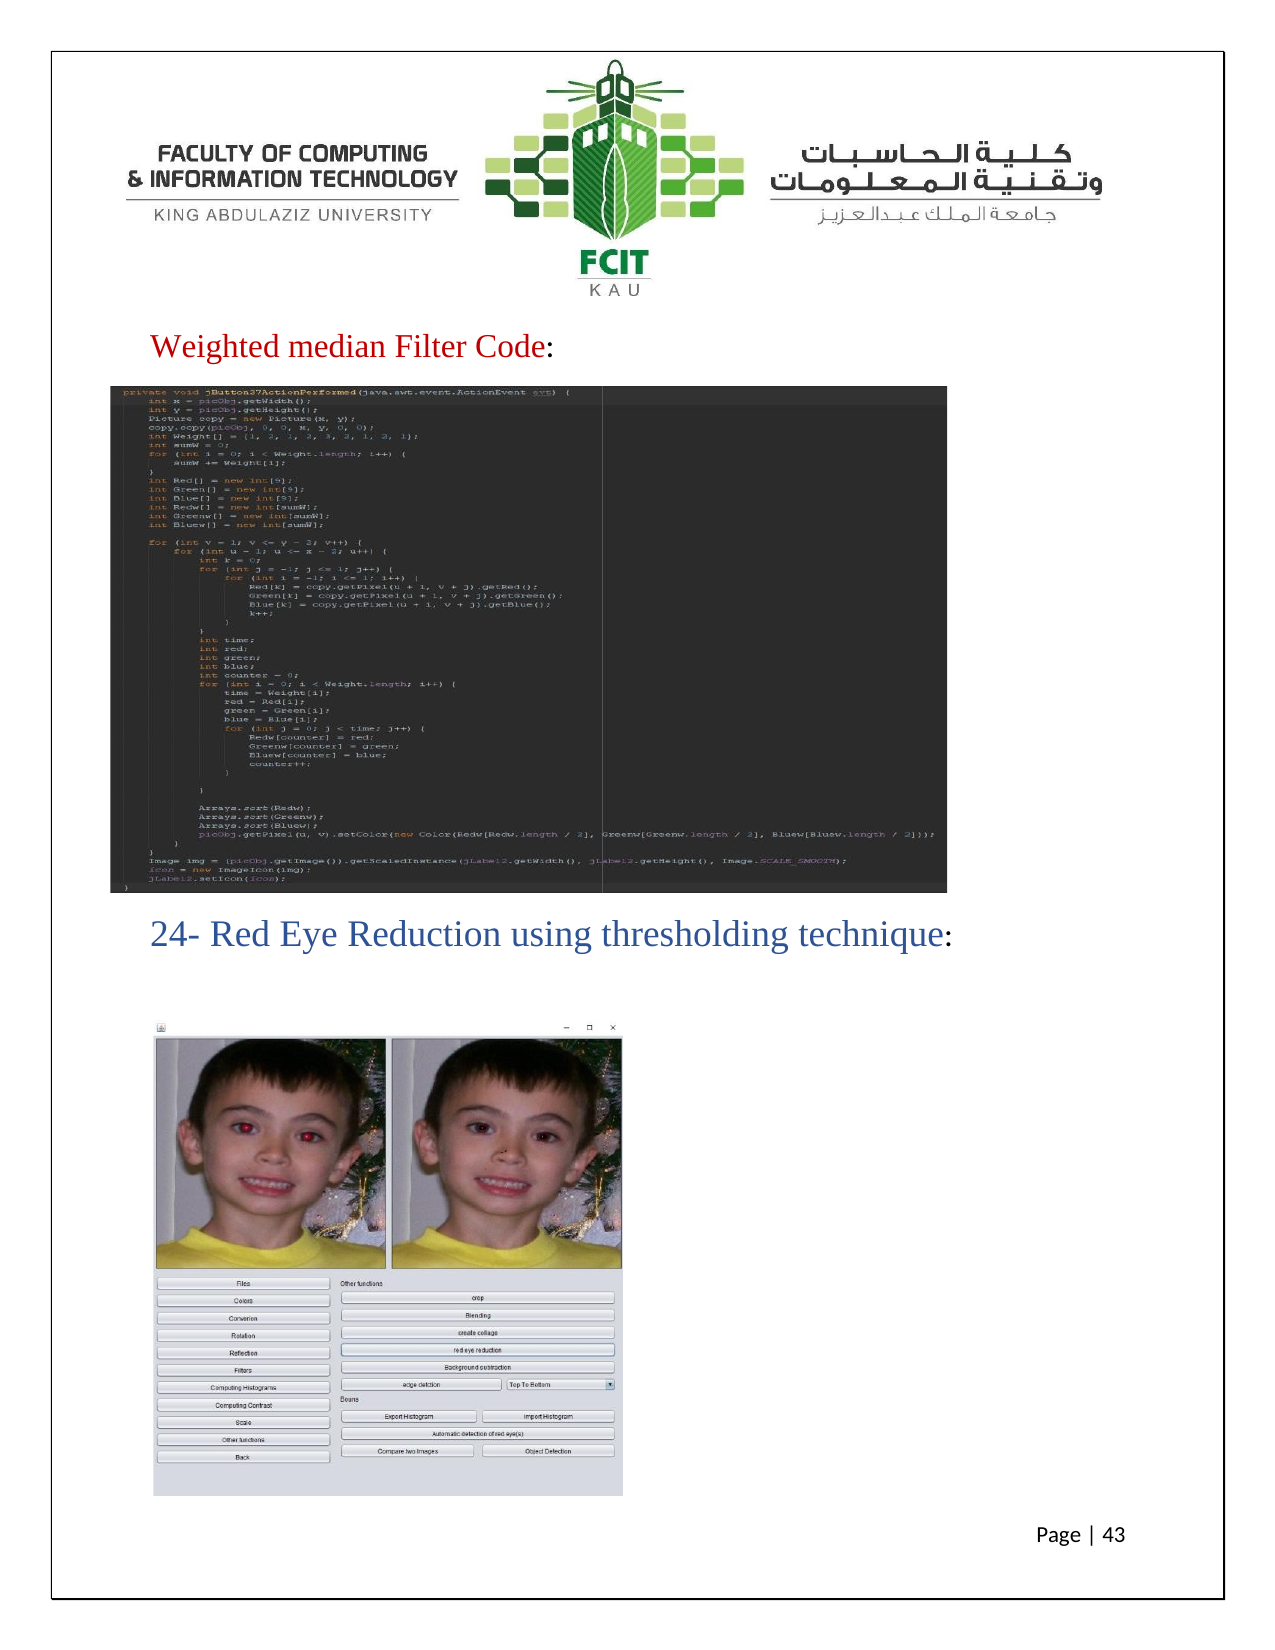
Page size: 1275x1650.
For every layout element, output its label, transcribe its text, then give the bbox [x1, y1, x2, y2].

picture [110, 386, 948, 893]
picture [153, 1020, 623, 1496]
picture [126, 53, 1102, 296]
text Weighted median Filter Code: [150, 325, 1204, 365]
